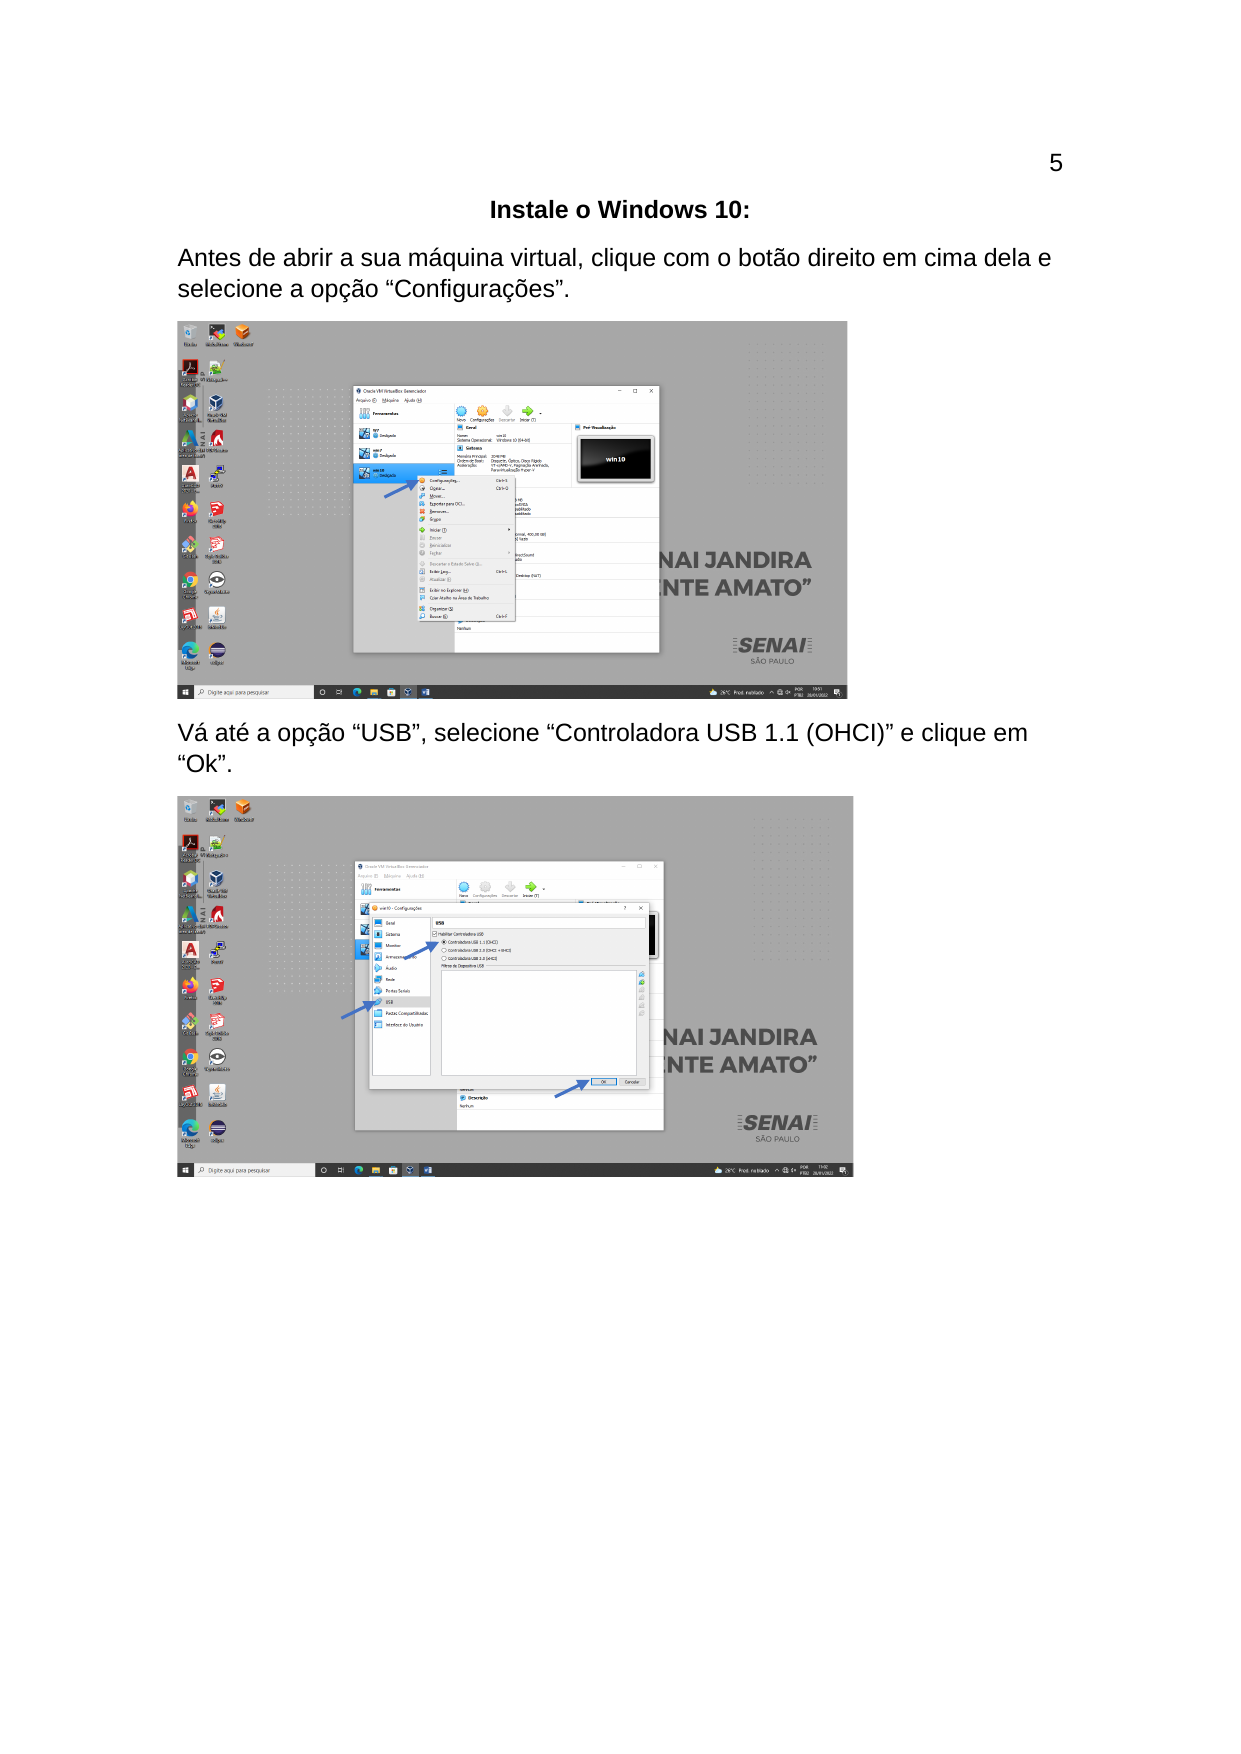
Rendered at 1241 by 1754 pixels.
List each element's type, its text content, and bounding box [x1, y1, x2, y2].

text Antes de abrir a sua máquina virtual, clique com o botão direito em cima dela e selecione a opção “Configurações”. [177, 243, 1063, 303]
text 5 [177, 148, 1063, 176]
text Instale o Windows 10: [177, 195, 1063, 224]
text Vá até a opção “USB”, selecione “Controladora USB 1.1 (OHCI)” e clique em “Ok”. [177, 718, 1063, 777]
picture [177, 796, 854, 1177]
picture [177, 321, 848, 699]
